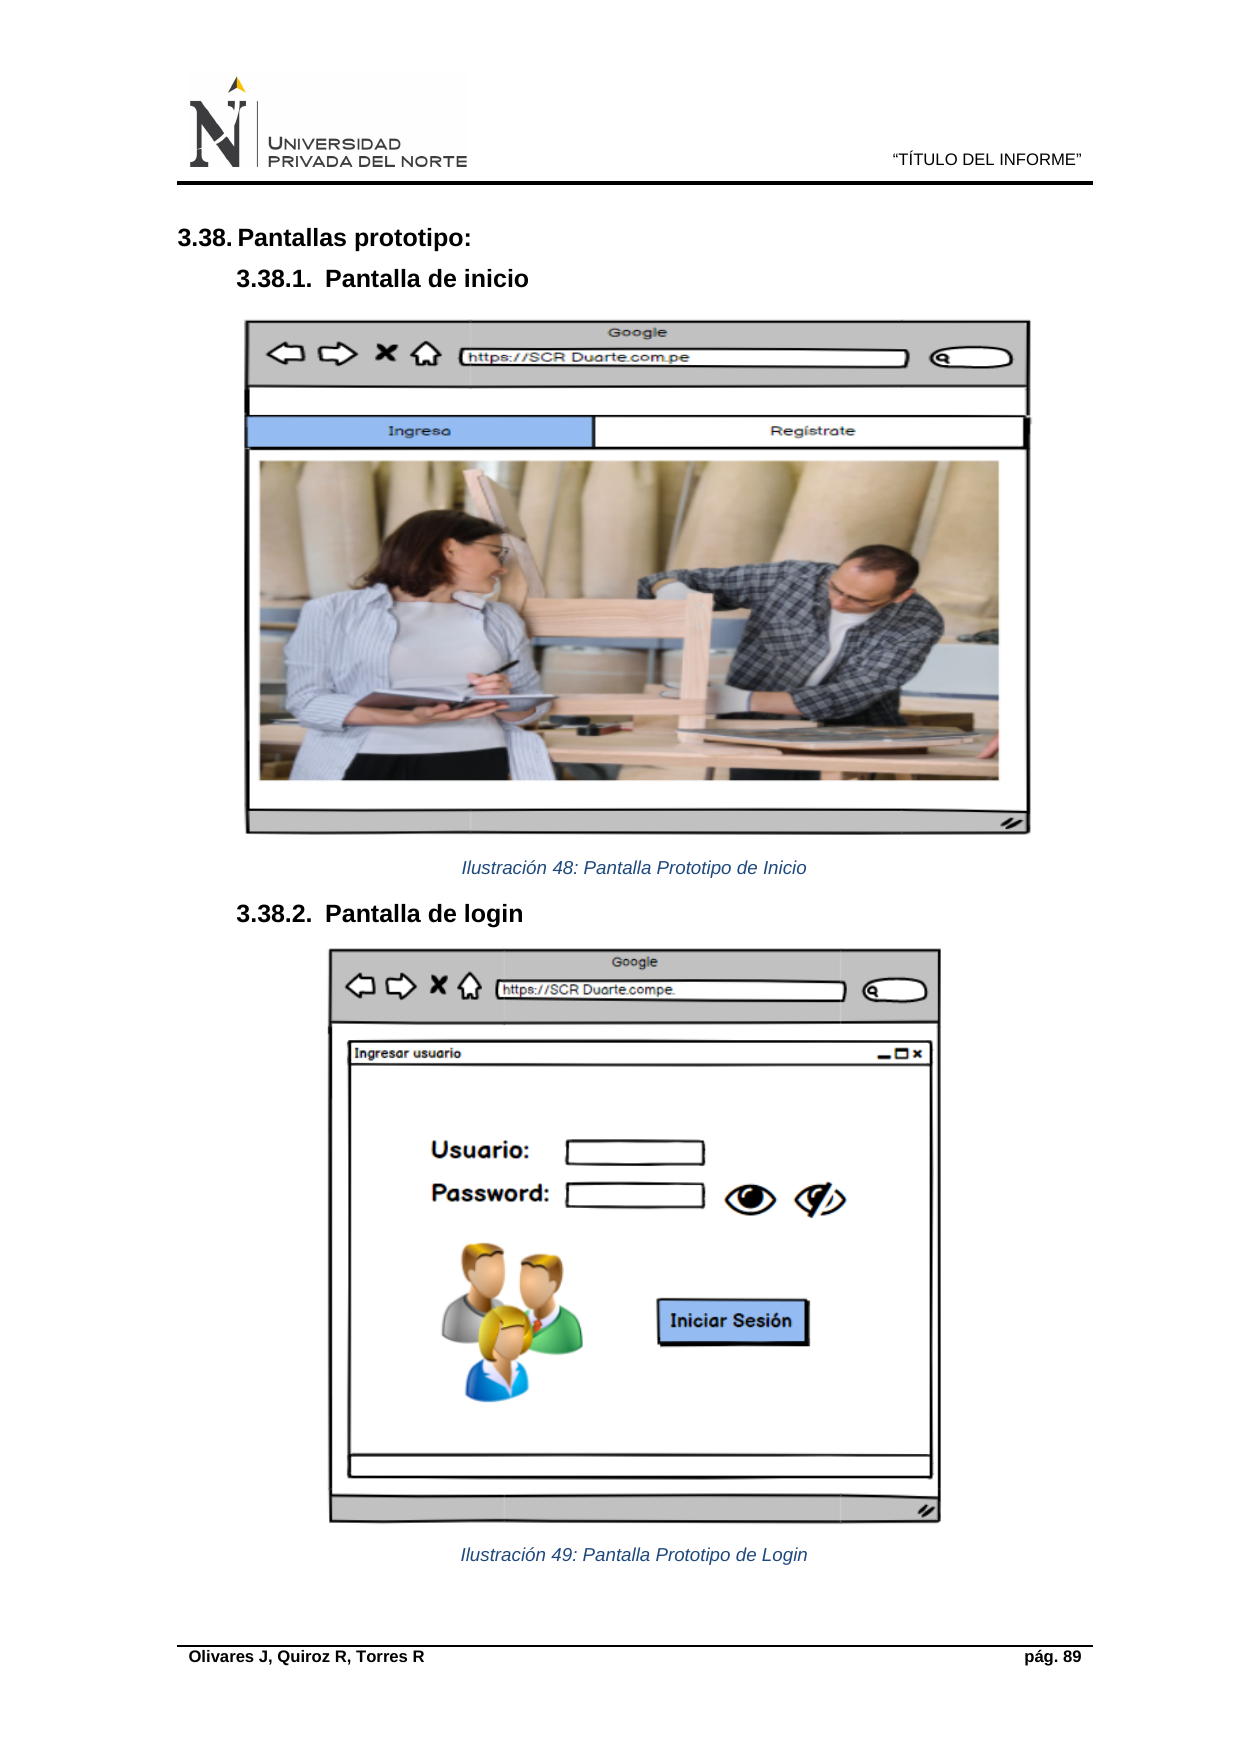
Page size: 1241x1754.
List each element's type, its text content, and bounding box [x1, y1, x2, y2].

subtitle Pantallas prototipo: [177, 223, 1092, 252]
picture [188, 73, 469, 169]
picture [320, 940, 949, 1533]
subtitle Pantalla de login [236, 899, 1092, 928]
subtitle Pantalla de inicio [236, 264, 1092, 293]
picture [229, 305, 1041, 845]
